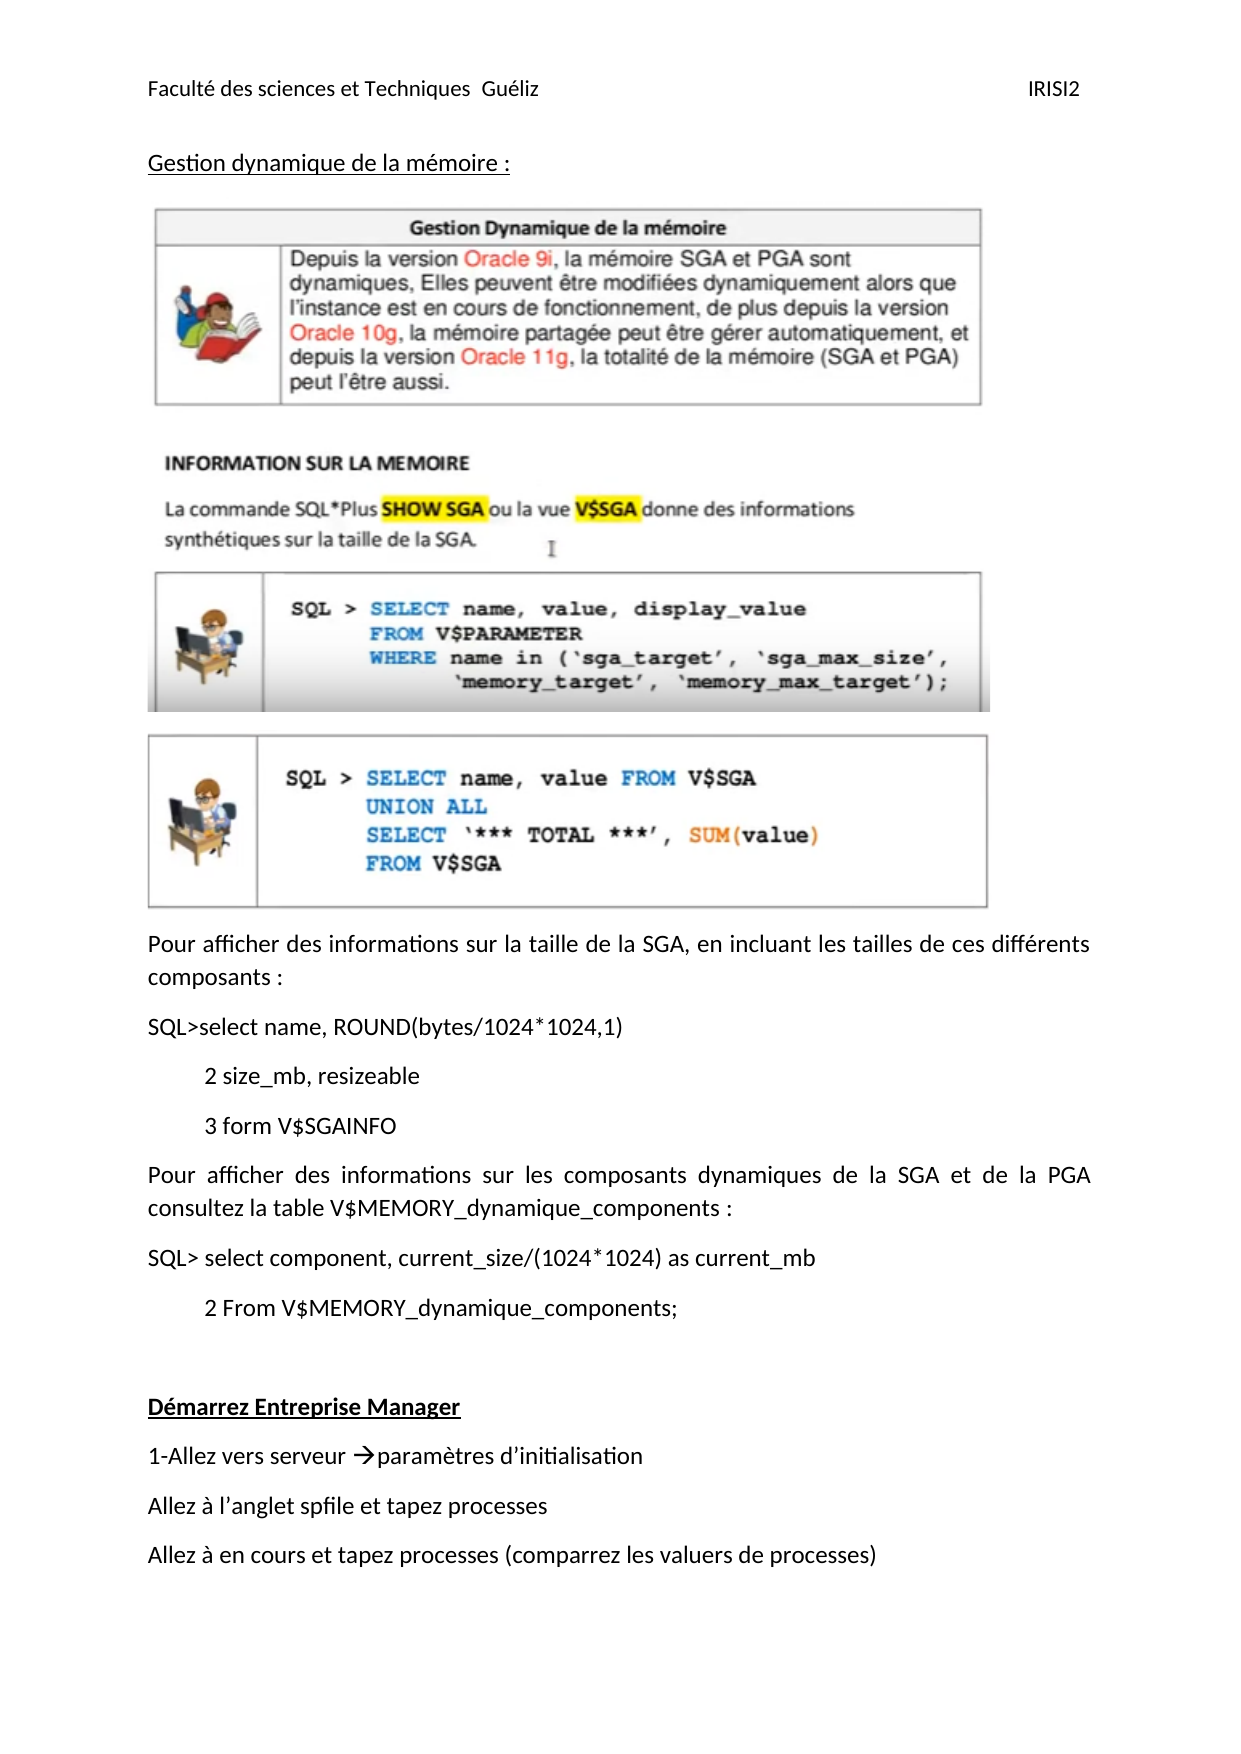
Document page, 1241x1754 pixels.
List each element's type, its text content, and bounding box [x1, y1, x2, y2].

text 1-Allez vers serveur paramètres d’initialisation [148, 1441, 1093, 1471]
text Allez à en cours et tapez processes (comparrez les valuers de processes) [148, 1540, 1093, 1570]
text 3 form V$SGAINFO [148, 1110, 1093, 1141]
text 2 From V$MEMORY_dynamique_components; [148, 1292, 1093, 1322]
text SQL>select name, ROUND(bytes/1024*1024,1) [148, 1011, 1093, 1041]
text Gestion dynamique de la mémoire : [148, 148, 1093, 178]
text Démarrez Entreprise Manager [148, 1391, 1093, 1421]
text 2 size_mb, resizeable [148, 1061, 1093, 1091]
text Allez à l’anglet spfile et tapez processes [148, 1490, 1093, 1521]
text Pour afficher des informations sur les composants dynamiques de la SGA et de la PGA consultez la table V$MEMORY_dynamique_components : [148, 1160, 1093, 1223]
text Pour afficher des informations sur la taille de la SGA, en incluant les tailles de ces différents composants : [148, 928, 1093, 992]
text SQL> select component, current_size/(1024*1024) as current_mb [148, 1242, 1093, 1273]
